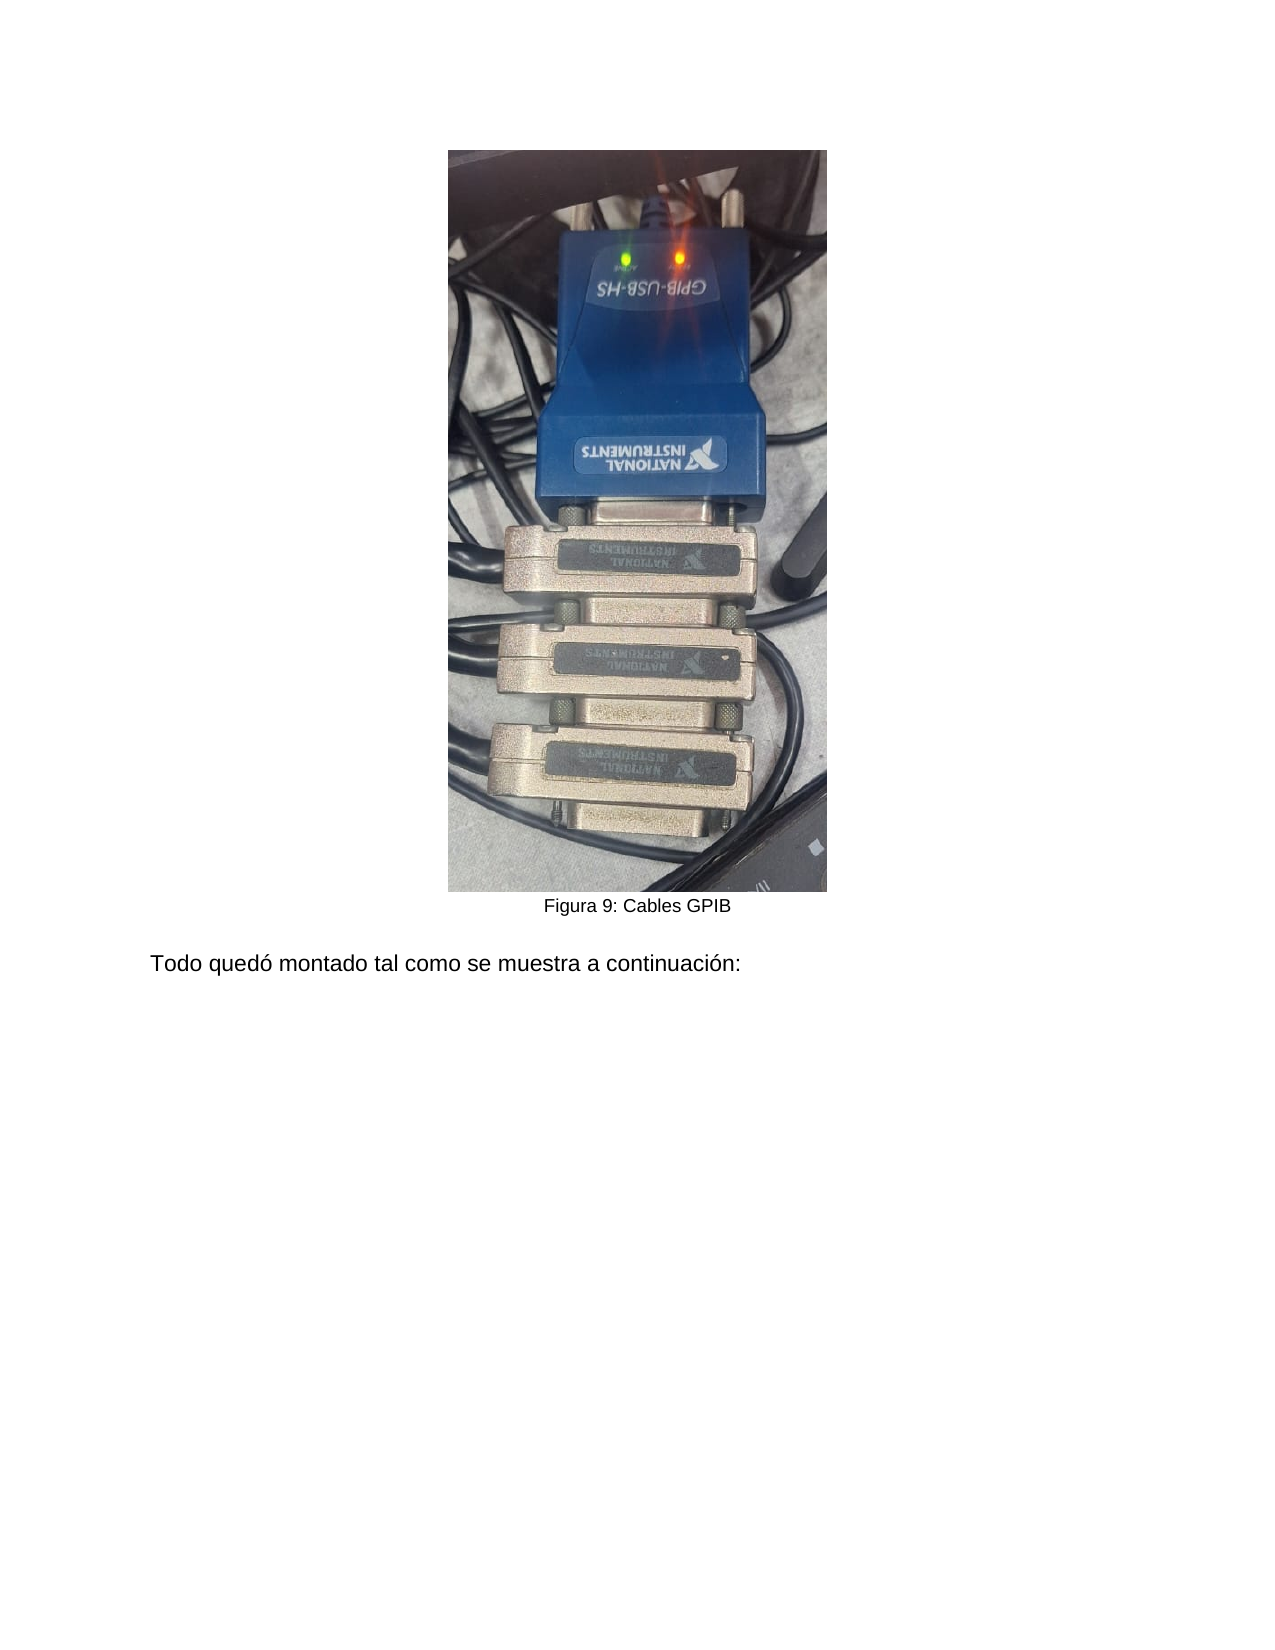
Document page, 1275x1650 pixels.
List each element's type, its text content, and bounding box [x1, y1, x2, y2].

text Todo quedó montado tal como se muestra a continuación: [150, 950, 1125, 977]
text Figura 9: Cables GPIB [150, 895, 1125, 917]
picture [448, 150, 827, 892]
